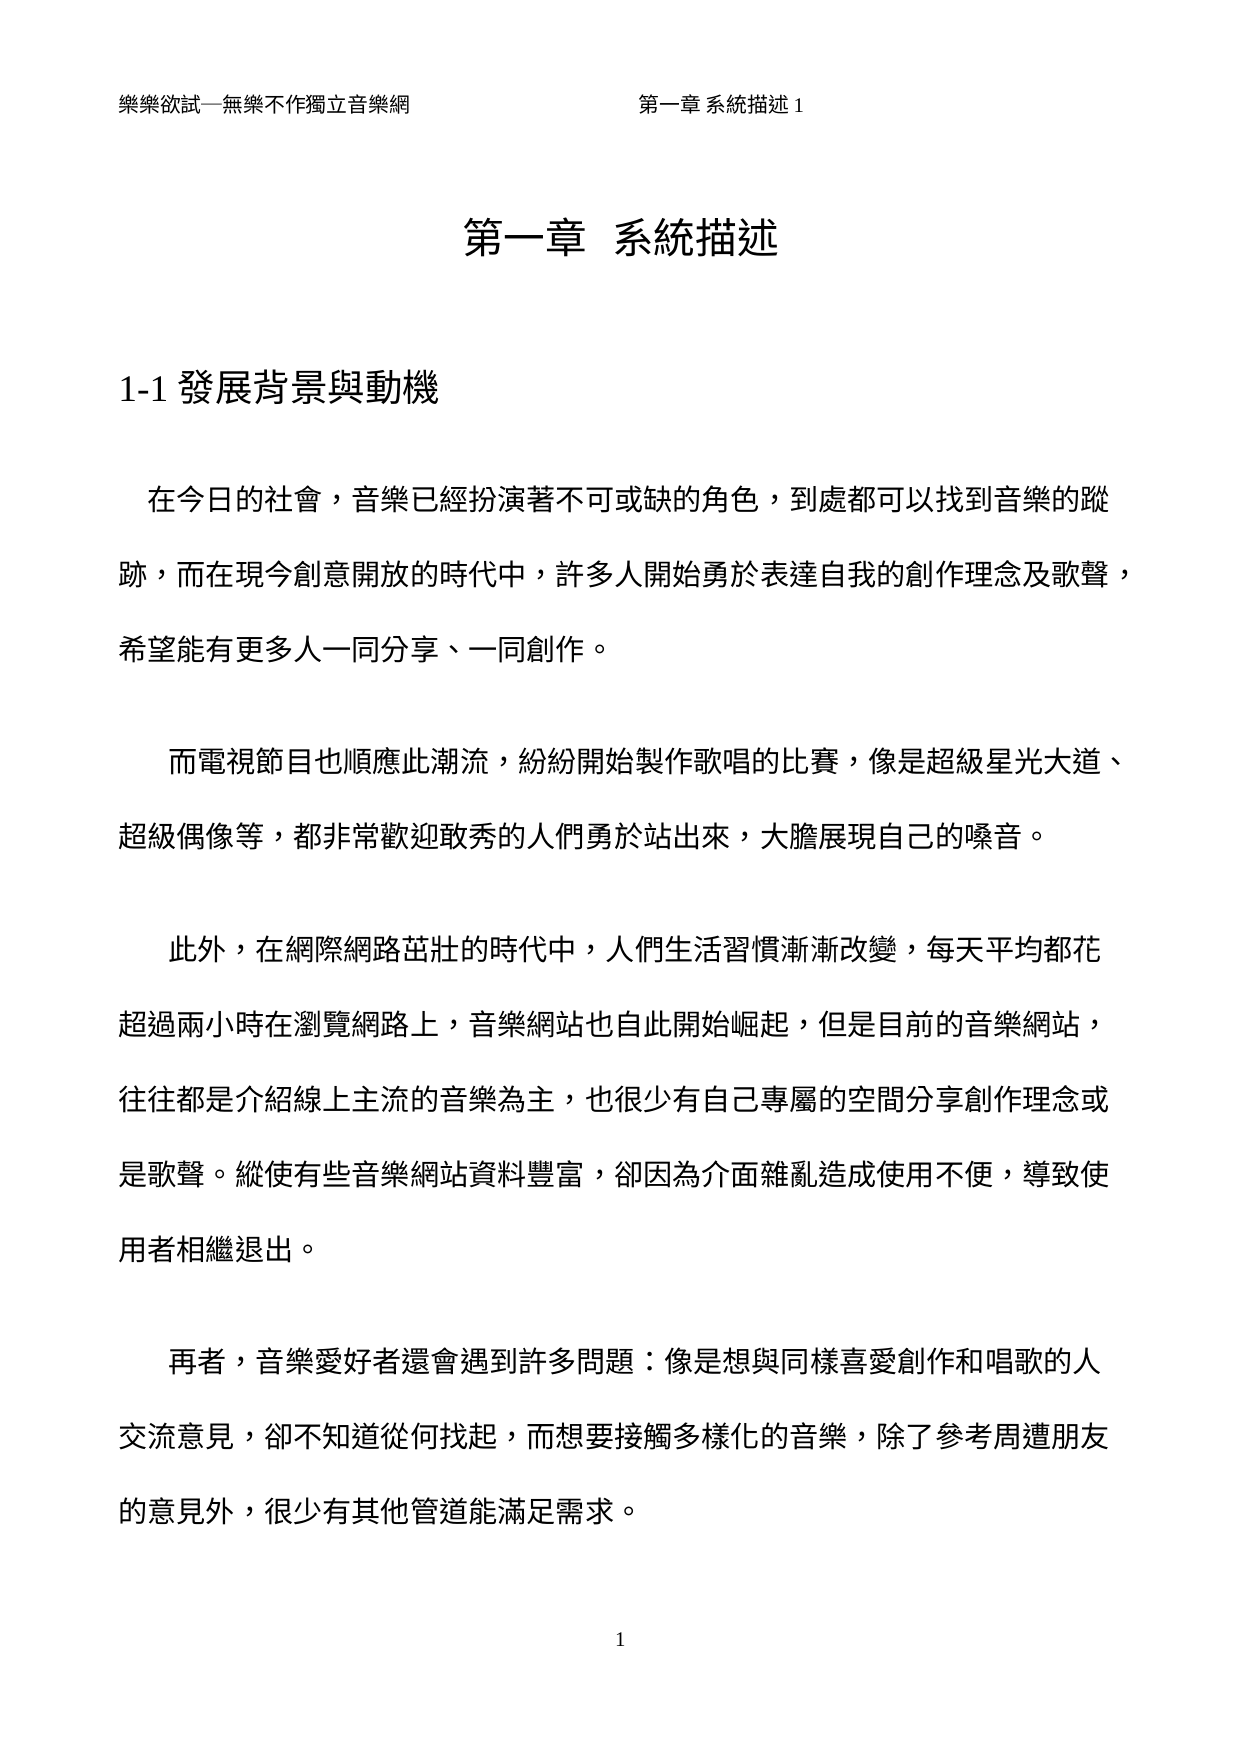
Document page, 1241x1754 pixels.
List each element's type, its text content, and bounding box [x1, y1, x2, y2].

text 再者，音樂愛好者還會遇到許多問題：像是想與同樣喜愛創作和唱歌的人交流意見，卻不知道從何找起，而想要接觸多樣化的音樂，除了參考周遭朋友的意見外，很少有其他管道能滿足需求。 [118, 1323, 1122, 1548]
text 在今日的社會，音樂已經扮演著不可或缺的角色，到處都可以找到音樂的蹤跡，而在現今創意開放的時代中，許多人開始勇於表達自我的創作理念及歌聲，希望能有更多人一同分享、一同創作。 [118, 460, 1122, 685]
text 系統描述 [118, 198, 1122, 273]
text 而電視節目也順應此潮流，紛紛開始製作歌唱的比賽，像是超級星光大道、超級偶像等，都非常歡迎敢秀的人們勇於站出來，大膽展現自己的嗓音。 [118, 723, 1122, 873]
text 此外，在網際網路茁壯的時代中，人們生活習慣漸漸改變，每天平均都花超過兩小時在瀏覽網路上，音樂網站也自此開始崛起，但是目前的音樂網站，往往都是介紹線上主流的音樂為主，也很少有自己專屬的空間分享創作理念或是歌聲。縱使有些音樂網站資料豐富，卻因為介面雜亂造成使用不便，導致使用者相繼退出。 [118, 910, 1122, 1285]
text 1-1 發展背景與動機 [118, 348, 1122, 423]
